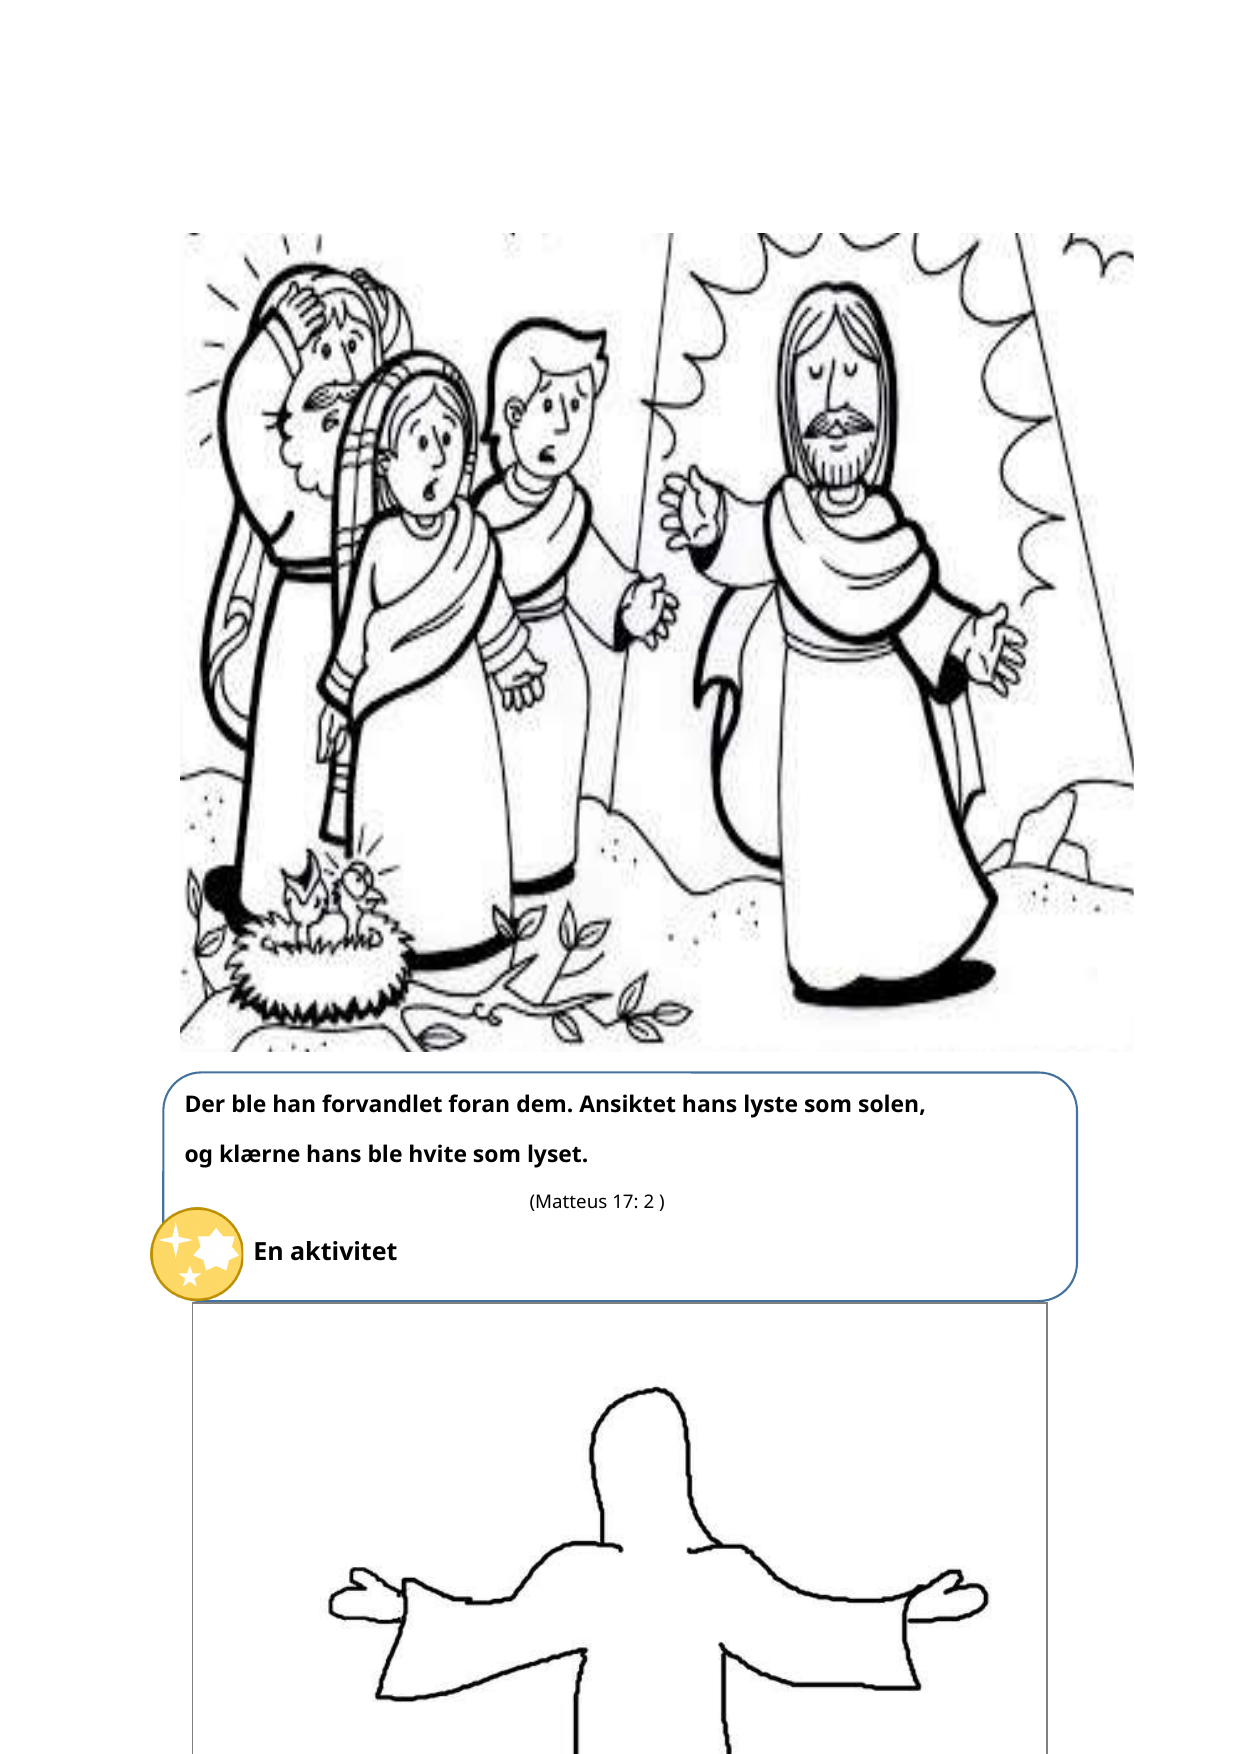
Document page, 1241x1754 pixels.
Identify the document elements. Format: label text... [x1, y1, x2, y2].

picture [150, 1207, 244, 1301]
text og klærne hans ble hvite som lyset. [150, 1138, 1090, 1169]
text En aktivitet [244, 1233, 1090, 1267]
picture [193, 1304, 1046, 1754]
picture [180, 233, 1134, 1052]
text (Matteus 17: 2 ) [150, 1188, 1090, 1214]
text Der ble han forvandlet foran dem. Ansiktet hans lyste som solen, [150, 1088, 1090, 1119]
